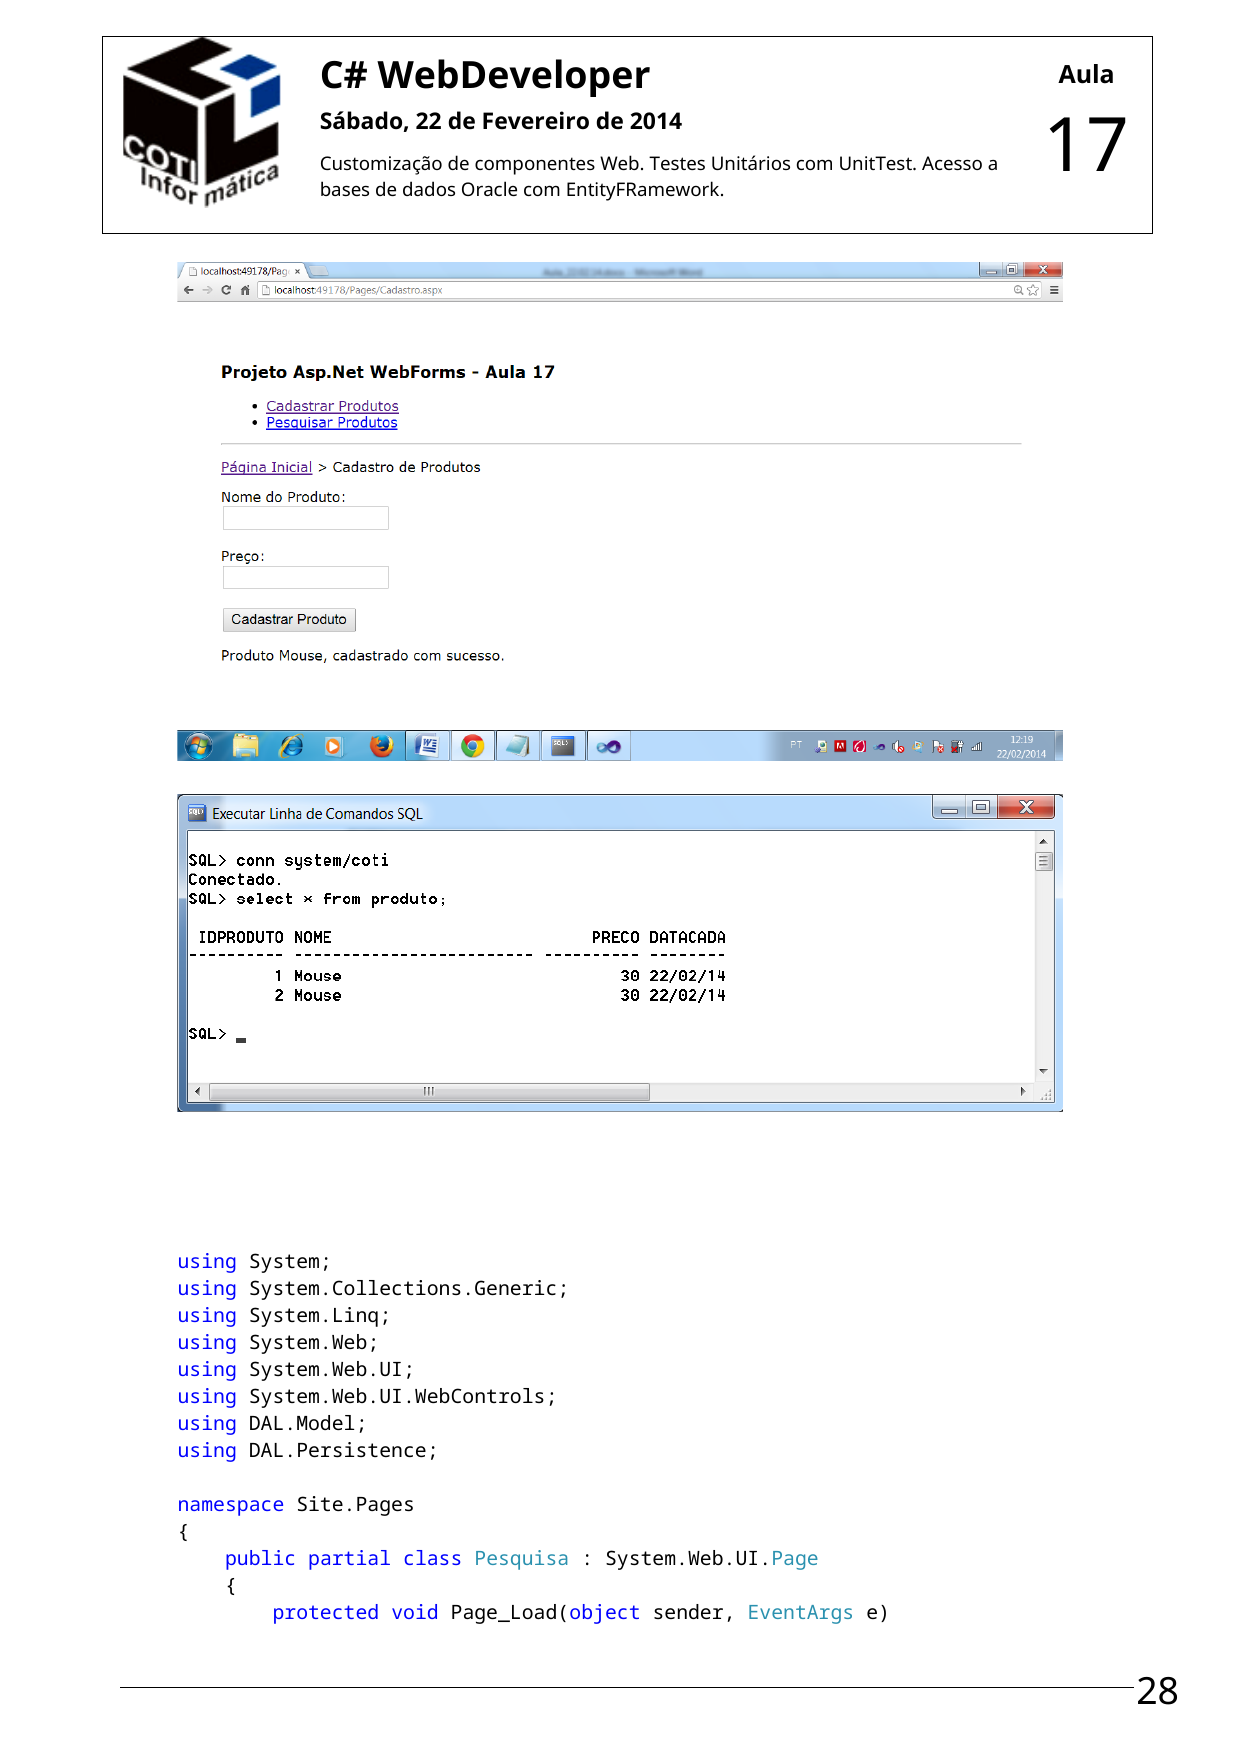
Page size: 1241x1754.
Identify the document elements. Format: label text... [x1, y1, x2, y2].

text using System.Web.UI.WebControls; [177, 1382, 1063, 1409]
text using System.Linq; [177, 1301, 1063, 1328]
text using DAL.Persistence; [177, 1436, 1063, 1463]
text protected void Page_Load(object sender, EventArgs e) [177, 1598, 1063, 1625]
text { [177, 1571, 1063, 1598]
text using System.Collections.Generic; [177, 1274, 1063, 1301]
text using System.Web.UI; [177, 1355, 1063, 1382]
text using DAL.Model; [177, 1409, 1063, 1436]
picture [177, 794, 1063, 1112]
text using System; [177, 1247, 1063, 1274]
text { [177, 1517, 1063, 1544]
text namespace Site.Pages [177, 1490, 1063, 1517]
picture [177, 262, 1063, 761]
text public partial class Pesquisa : System.Web.UI.Page [177, 1544, 1063, 1571]
text using System.Web; [177, 1328, 1063, 1355]
